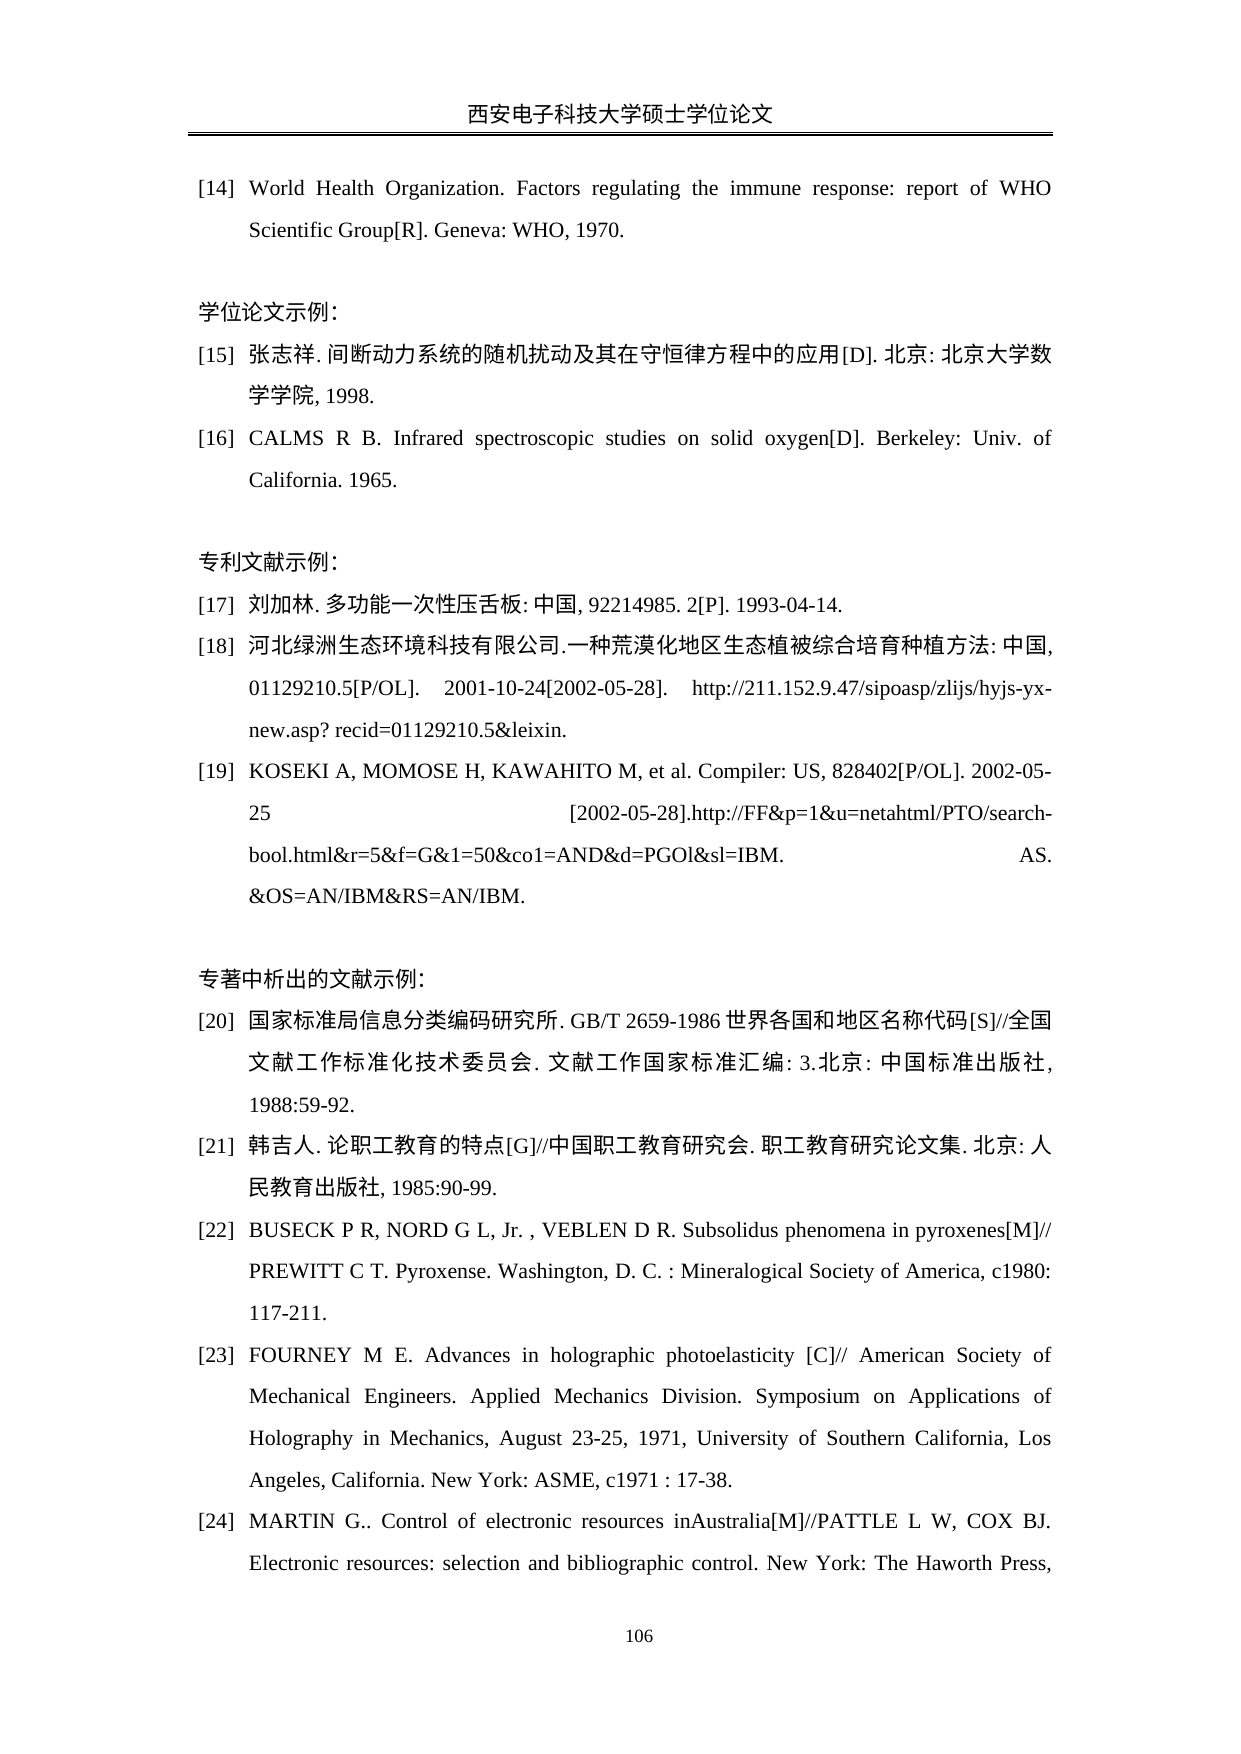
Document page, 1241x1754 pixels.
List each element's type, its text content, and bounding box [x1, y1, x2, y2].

text 张志祥. 间断动力系统的随机扰动及其在守恒律方程中的应用[D]. 北京: 北京大学数学学院, 1998. [198, 329, 1053, 412]
text FOURNEY M E. Advances in holographic photoelasticity [C]// American Society of Mechanical Engineers. Applied Mechanics Division. Symposium on Applications of Holography in Mechanics, August 23-25, 1971, University of Southern California, Los Angeles, California. New York: ASME, c1971 : 17-38. [198, 1329, 1053, 1495]
text BUSECK P R, NORD G L, Jr. , VEBLEN D R. Subsolidus phenomena in pyroxenes[M]// PREWITT C T. Pyroxense. Washington, D. C. : Mineralogical Society of America, c1980: 117-211. [198, 1204, 1053, 1329]
text KOSEKI A, MOMOSE H, KAWAHITO M, et al. Compiler: US, 828402[P/OL]. 2002-05-25 [2002-05-28].http://FF&p=1&u=netahtml/PTO/search-bool.html&r=5&f=G&1=50&co1=AND&d=PGOl&sl=IBM. AS. &OS=AN/IBM&RS=AN/IBM. [198, 745, 1053, 912]
text 国家标准局信息分类编码研究所. GB/T 2659-1986世界各国和地区名称代码[S]//全国文献工作标准化技术委员会. 文献工作国家标准汇编: 3.北京: 中国标准出版社, 1988:59-92. [198, 995, 1053, 1120]
list 学位论文示例： [198, 287, 1053, 329]
text 刘加林. 多功能一次性压舌板: 中国, 92214985. 2[P]. 1993-04-14. [198, 579, 1053, 620]
text World Health Organization. Factors regulating the immune response: report of WHO Scientific Group[R]. Geneva: WHO, 1970. [198, 162, 1053, 245]
list 专利文献示例： [198, 537, 1053, 579]
text 河北绿洲生态环境科技有限公司.一种荒漠化地区生态植被综合培育种植方法: 中国, 01129210.5[P/OL]. 2001-10-24[2002-05-28]. http://211.152.9.47/sipoasp/zlijs/hyjs-yx- new.asp? recid=01129210.5&leixin. [198, 620, 1053, 745]
text 韩吉人. 论职工教育的特点[G]//中国职工教育研究会. 职工教育研究论文集. 北京: 人民教育出版社, 1985:90-99. [198, 1120, 1053, 1204]
text CALMS R B. Infrared spectroscopic studies on solid oxygen[D]. Berkeley: Univ. of California. 1965. [198, 412, 1053, 495]
list 专著中析出的文献示例： [198, 954, 1053, 995]
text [198, 1495, 1053, 1579]
